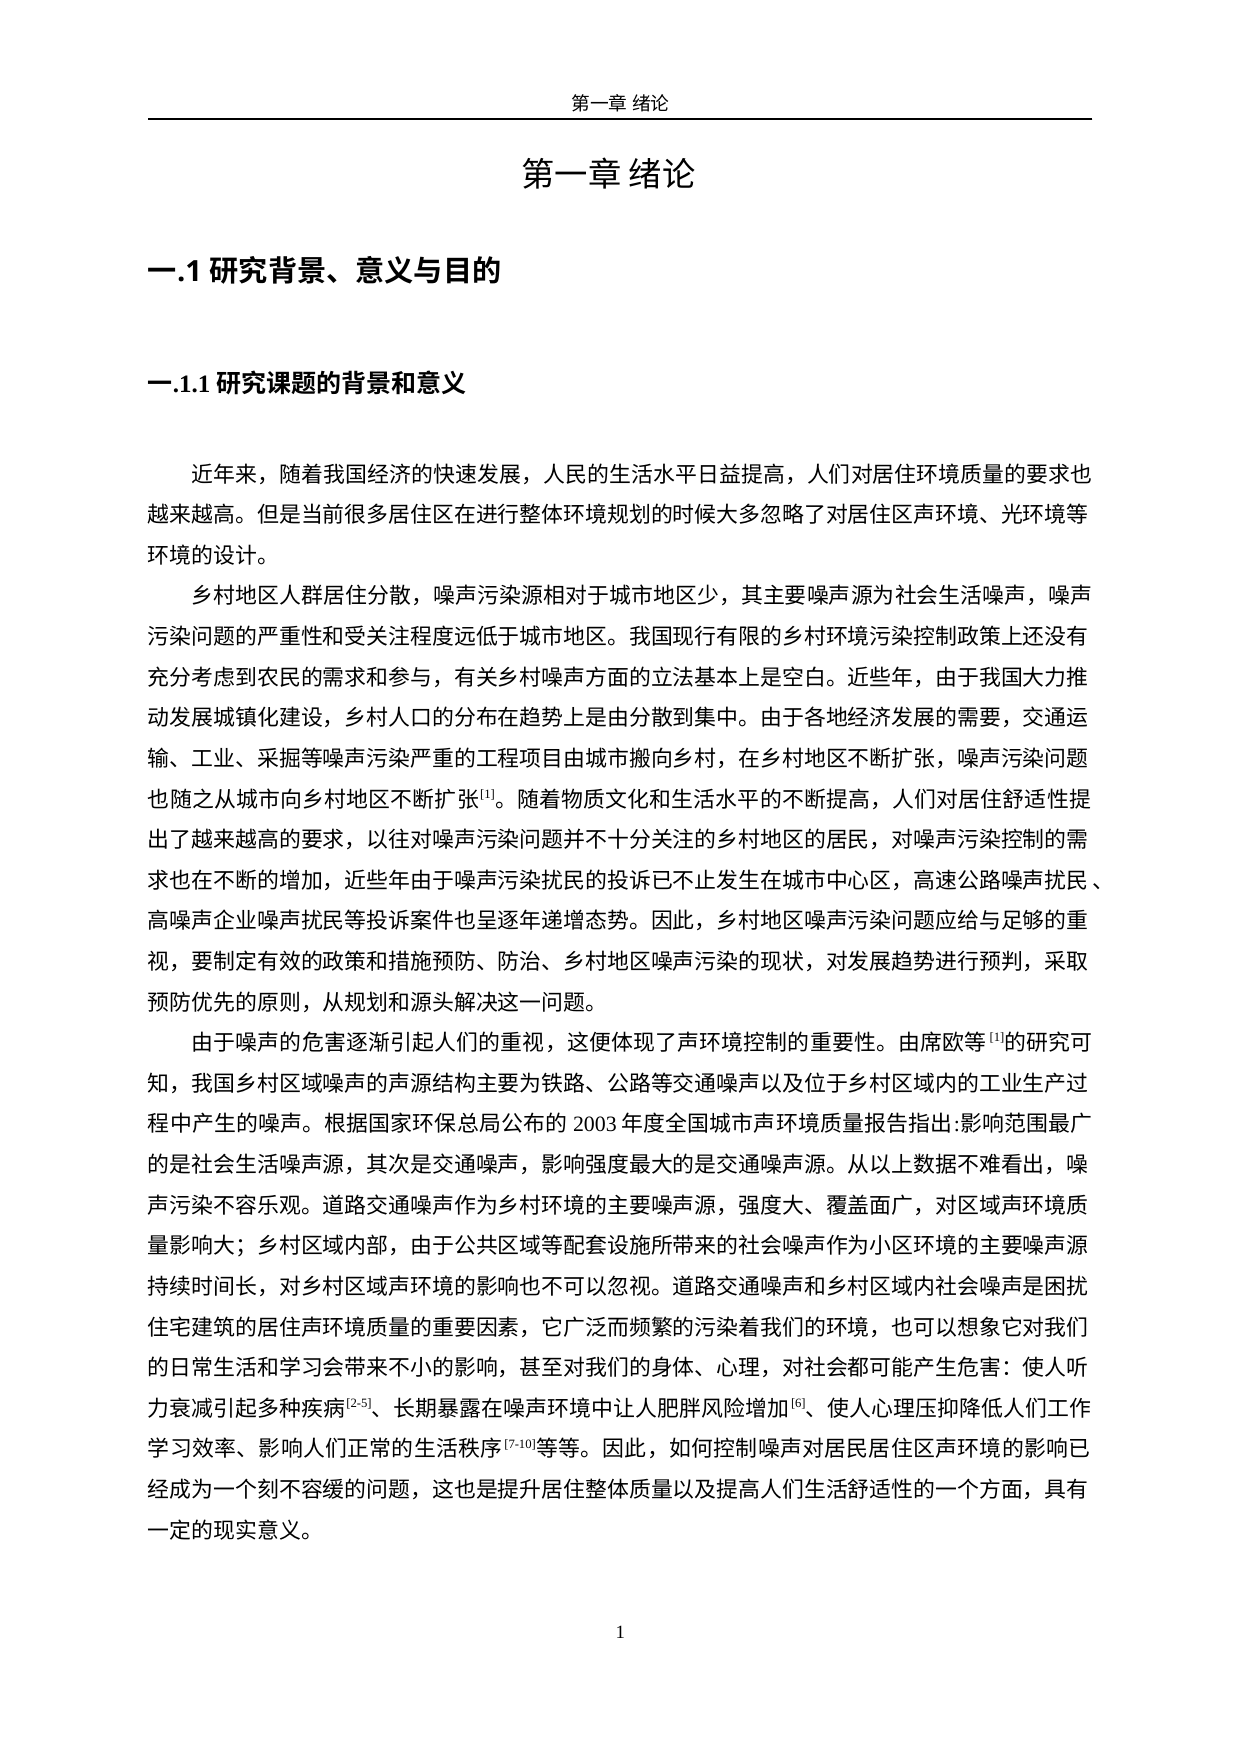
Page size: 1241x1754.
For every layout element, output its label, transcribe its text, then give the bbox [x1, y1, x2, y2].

text 绪论 [148, 139, 1092, 204]
text 研究背景、意义与目的 [148, 237, 1092, 302]
text 乡村地区人群居住分散，噪声污染源相对于城市地区少，其主要噪声源为社会生活噪声，噪声污染问题的严重性和受关注程度远低于城市地区。我国现行有限的乡村环境污染控制政策上还没有充分考虑到农民的需求和参与，有关乡村噪声方面的立法基本上是空白。近些年，由于我国大力推动发展城镇化建设，乡村人口的分布在趋势上是由分散到集中。由于各地经济发展的需要，交通运输、工业、采掘等噪声污染严重的工程项目由城市搬向乡村，在乡村地区不断扩张，噪声污染问题也随之从城市向乡村地区不断扩张[1]。随着物质文化和生活水平的不断提高，人们对居住舒适性提出了越来越高的要求，以往对噪声污染问题并不十分关注的乡村地区的居民，对噪声污染控制的需求也在不断的增加，近些年由于噪声污染扰民的投诉已不止发生在城市中心区，高速公路噪声扰民、高噪声企业噪声扰民等投诉案件也呈逐年递增态势。因此，乡村地区噪声污染问题应给与足够的重视，要制定有效的政策和措施预防、防治、乡村地区噪声污染的现状，对发展趋势进行预判，采取预防优先的原则，从规划和源头解决这一问题。 [148, 578, 1092, 1017]
text 近年来，随着我国经济的快速发展，人民的生活水平日益提高，人们对居住环境质量的要求也越来越高。但是当前很多居住区在进行整体环境规划的时候大多忽略了对居住区声环境、光环境等环境的设计。 [148, 456, 1092, 570]
text 研究课题的背景和意义 [148, 349, 1092, 414]
text 由于噪声的危害逐渐引起人们的重视，这便体现了声环境控制的重要性。由席欧等[1]的研究可知，我国乡村区域噪声的声源结构主要为铁路、公路等交通噪声以及位于乡村区域内的工业生产过程中产生的噪声。根据国家环保总局公布的2003年度全国城市声环境质量报告指出:影响范围最广的是社会生活噪声源，其次是交通噪声，影响强度最大的是交通噪声源。从以上数据不难看出，噪声污染不容乐观。道路交通噪声作为乡村环境的主要噪声源，强度大、覆盖面广，对区域声环境质量影响大；乡村区域内部，由于公共区域等配套设施所带来的社会噪声作为小区环境的主要噪声源持续时间长，对乡村区域声环境的影响也不可以忽视。道路交通噪声和乡村区域内社会噪声是困扰住宅建筑的居住声环境质量的重要因素，它广泛而频繁的污染着我们的环境，也可以想象它对我们的日常生活和学习会带来不小的影响，甚至对我们的身体、心理，对社会都可能产生危害：使人听力衰减引起多种疾病[2-5]、长期暴露在噪声环境中让人肥胖风险增加[6]、使人心理压抑降低人们工作学习效率、影响人们正常的生活秩序[7-10]等等。因此，如何控制噪声对居民居住区声环境的影响已经成为一个刻不容缓的问题，这也是提升居住整体质量以及提高人们生活舒适性的一个方面，具有一定的现实意义。 [148, 1025, 1092, 1545]
